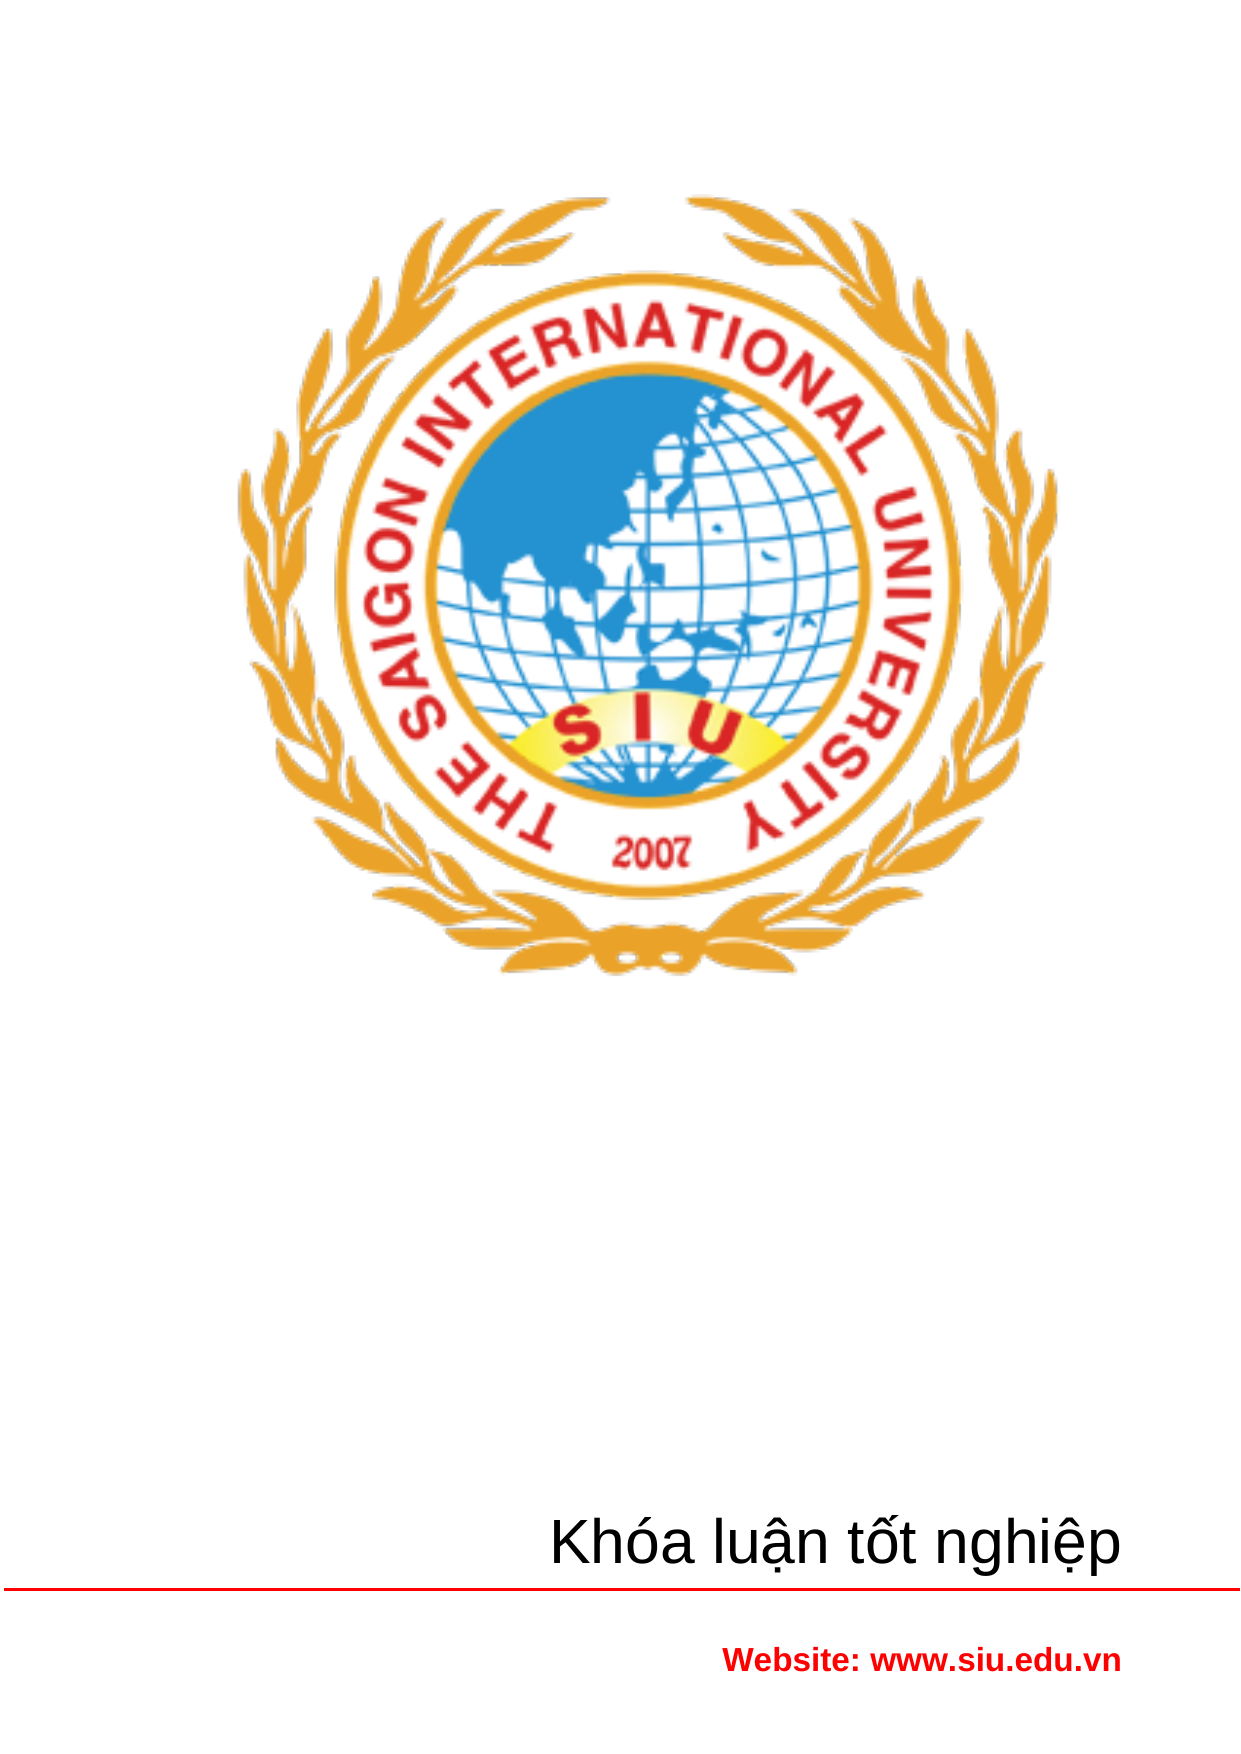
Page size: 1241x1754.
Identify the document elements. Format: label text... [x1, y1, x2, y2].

picture [222, 161, 1078, 1017]
text Khóa luận tốt nghiệp [177, 1505, 1122, 1577]
